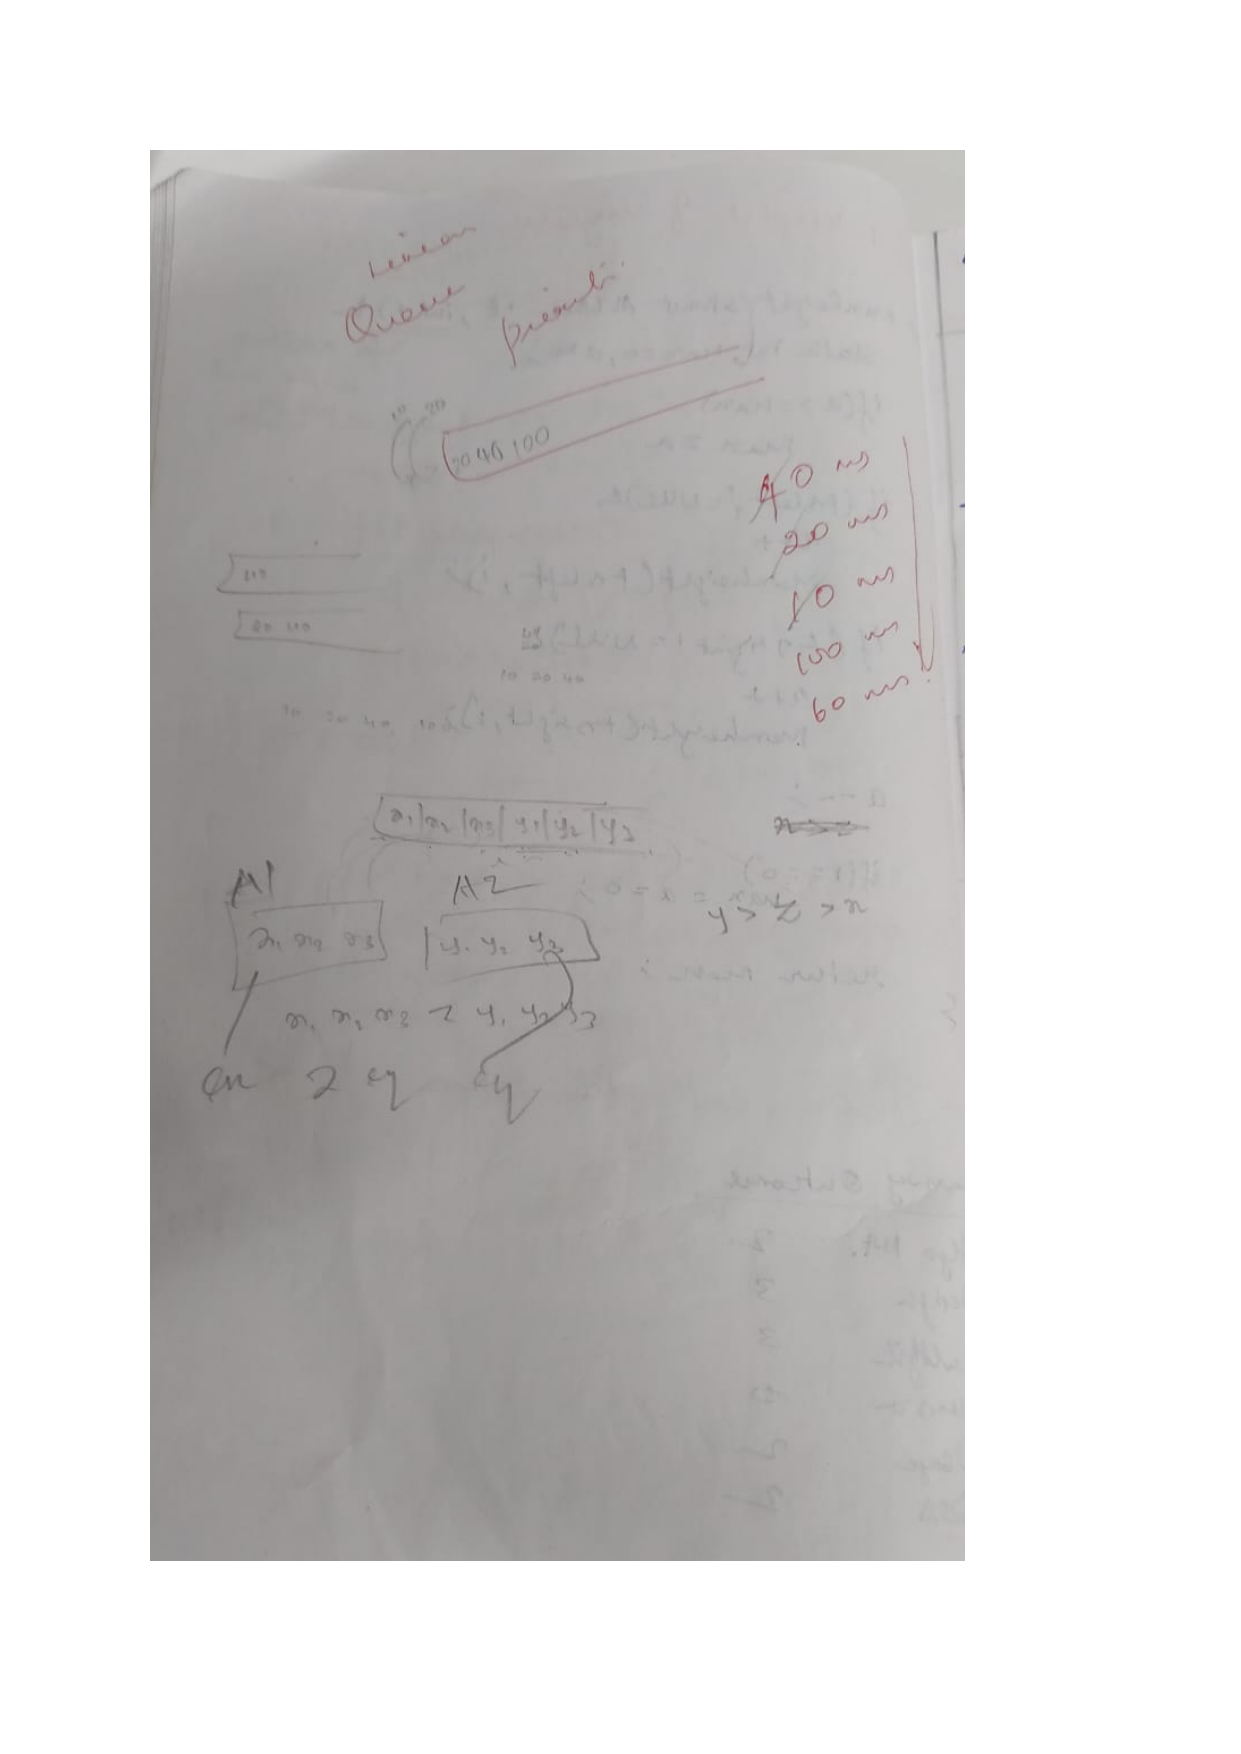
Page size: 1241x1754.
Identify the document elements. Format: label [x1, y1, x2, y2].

picture [150, 150, 965, 1561]
